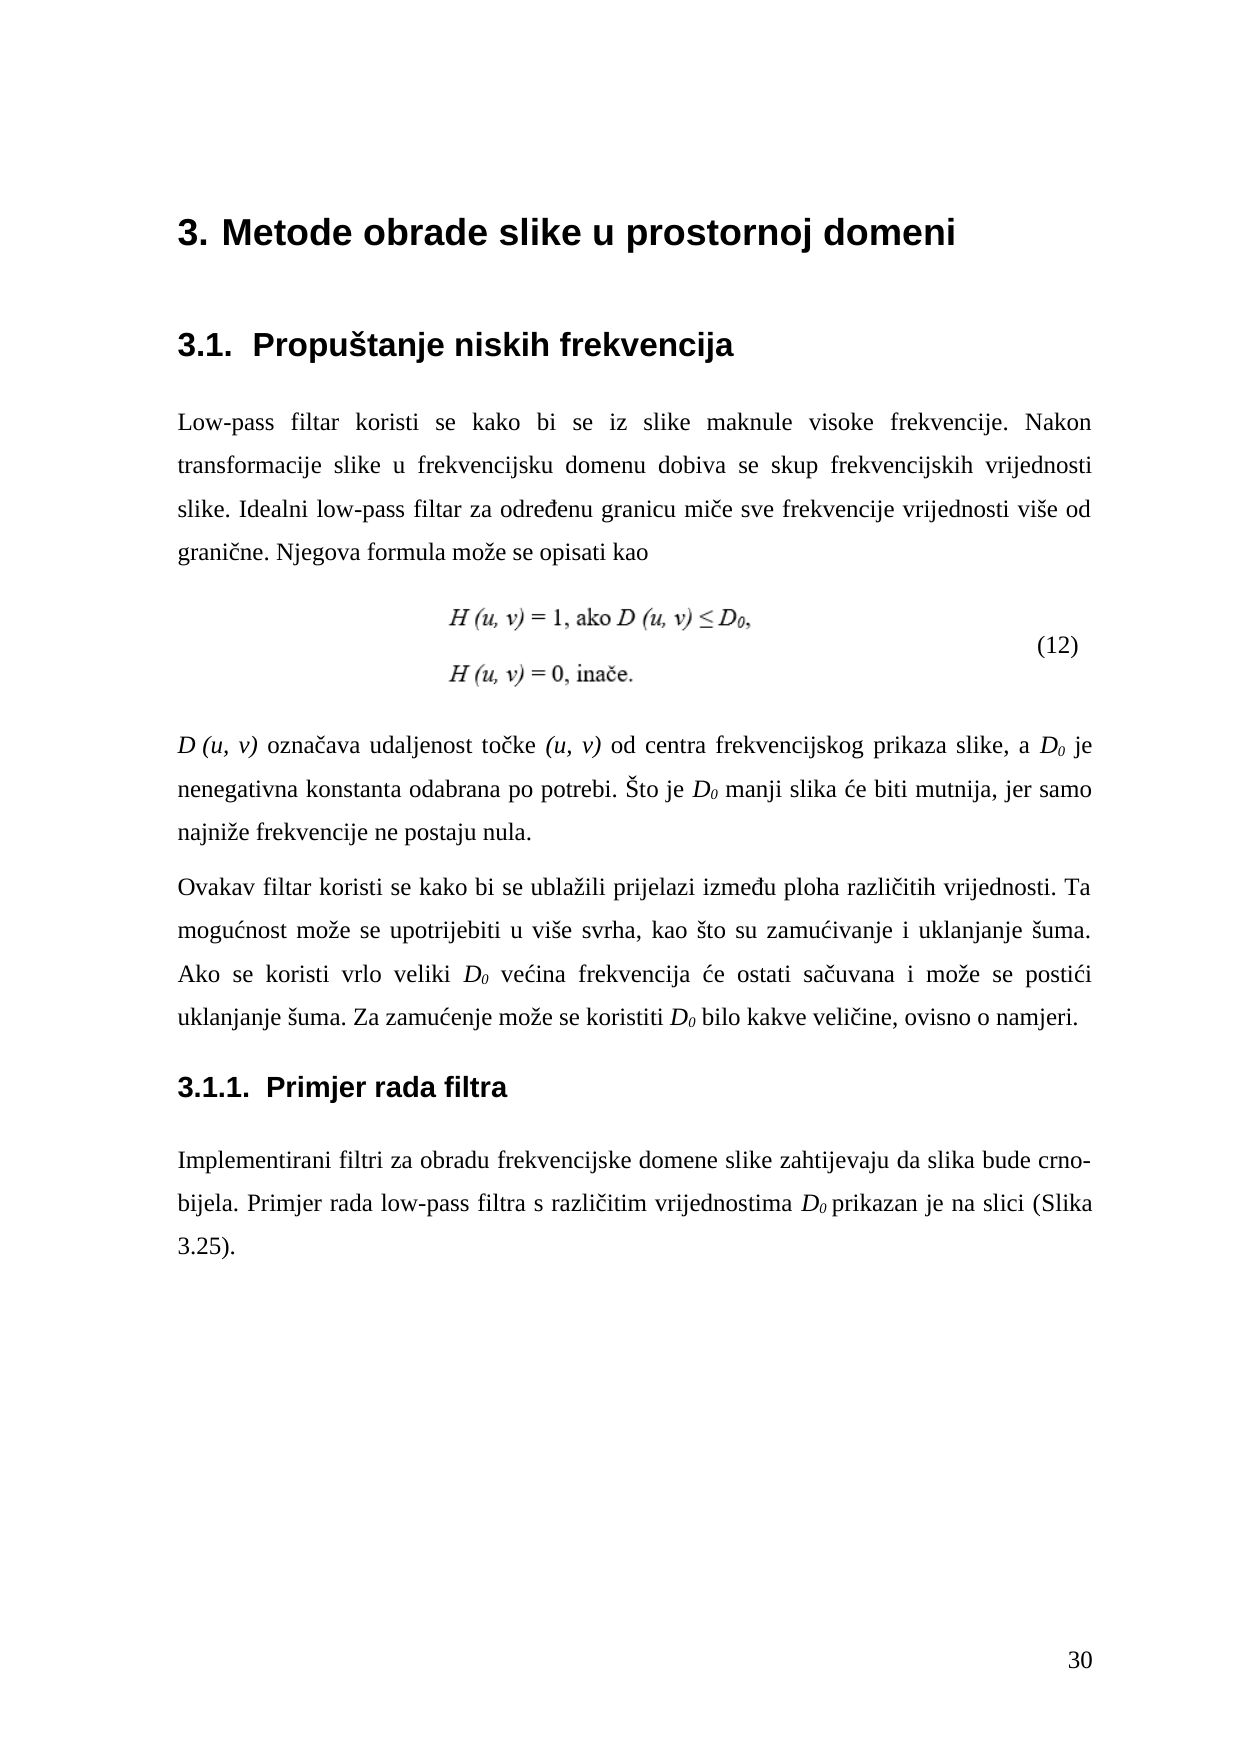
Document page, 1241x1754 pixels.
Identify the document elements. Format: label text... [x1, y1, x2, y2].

text D (u, v) označava udaljenost točke (u, v) od centra frekvencijskog prikaza slike, a D0 je nenegativna konstanta odabrana po potrebi. Što je D0 manji slika će biti mutnija, jer samo najniže frekvencije ne postaju nula. [177, 731, 1092, 846]
subtitle Primjer rada filtra [177, 1070, 1092, 1103]
text Low-pass filtar koristi se kako bi se iz slike maknule visoke frekvencije. Nakon transformacije slike u frekvencijsku domenu dobiva se skup frekvencijskih vrijednosti slike. Idealni low-pass filtar za određenu granicu miče sve frekvencije vrijednosti više od granične. Njegova formula može se opisati kao [177, 407, 1092, 566]
table_header (12) [1023, 586, 1093, 718]
picture [443, 598, 757, 692]
table_header [177, 586, 1023, 718]
subtitle Propuštanje niskih frekvencija [177, 325, 1092, 363]
subtitle Metode obrade slike u prostornoj domeni [177, 210, 1092, 253]
text Ovakav filtar koristi se kako bi se ublažili prijelazi između ploha različitih vrijednosti. Ta mogućnost može se upotrijebiti u više svrha, kao što su zamućivanje i uklanjanje šuma. Ako se koristi vrlo veliki D0 većina frekvencija će ostati sačuvana i može se postići uklanjanje šuma. Za zamućenje može se koristiti D0 bilo kakve veličine, ovisno o namjeri. [177, 872, 1092, 1031]
